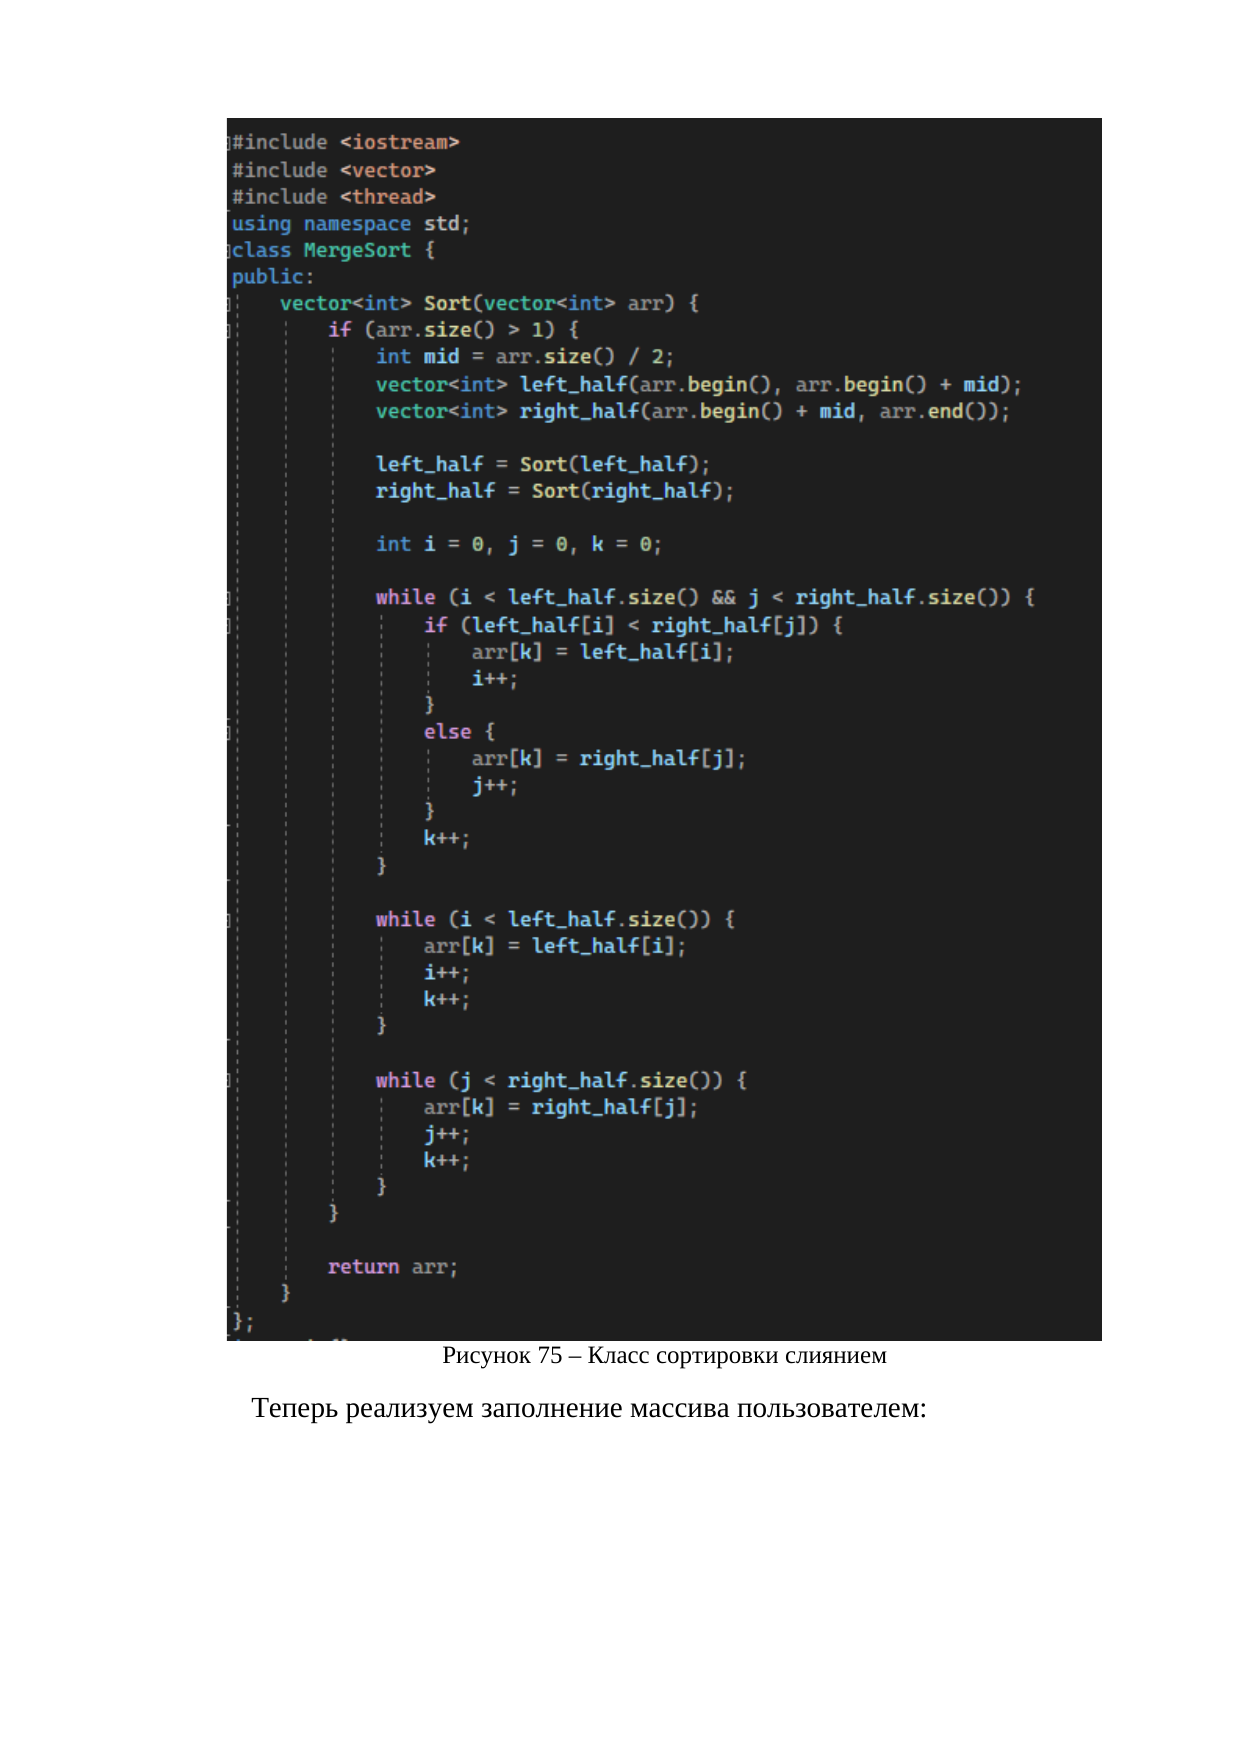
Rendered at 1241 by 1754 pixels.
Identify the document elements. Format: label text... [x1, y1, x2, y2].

text Теперь реализуем заполнение массива пользователем: [177, 1390, 1152, 1423]
picture [226, 118, 1102, 1341]
text Рисунок 75 – Класс сортировки слиянием [177, 1340, 1152, 1369]
